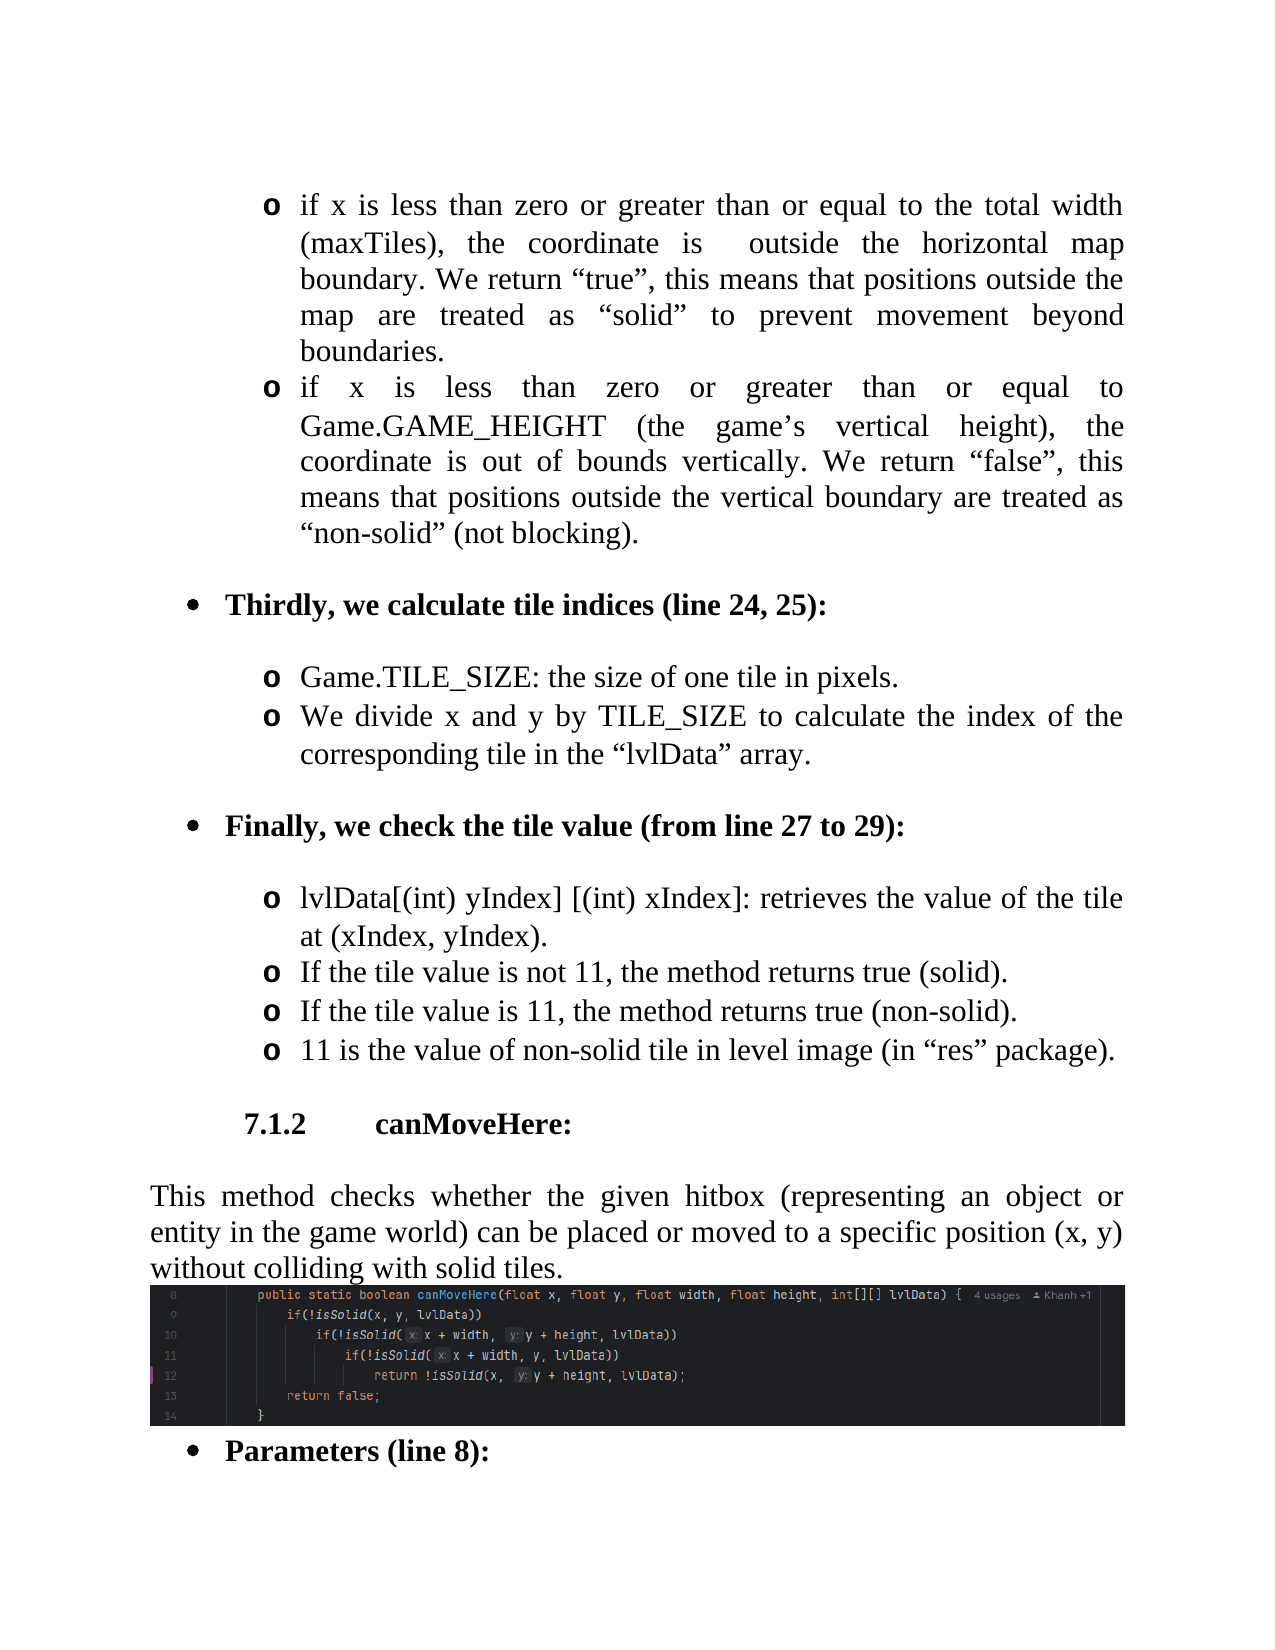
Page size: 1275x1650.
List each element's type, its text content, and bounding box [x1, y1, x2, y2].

list Finally, we check the tile value (from line 27 to 29): [187, 807, 1125, 843]
list We divide x and y by TILE_SIZE to calculate the index of the corresponding tile in the “lvlData” array. [262, 697, 1125, 771]
list Thirdly, we calculate tile indices (line 24, 25): [187, 586, 1125, 622]
list canMoveHere: [244, 1105, 1125, 1141]
picture [150, 1285, 1125, 1426]
list Parameters (line 8): [187, 1432, 1125, 1468]
list if x is less than zero or greater than or equal to Game.GAME_HEIGHT (the game’s vertical height), the coordinate is out of bounds vertically. We return “false”, this means that positions outside the vertical boundary are treated as “non-solid” (not blocking). [262, 368, 1125, 551]
text This method checks whether the given hitbox (representing an object or entity in the game world) can be placed or moved to a specific position (x, y) without colliding with solid tiles. [150, 1177, 1125, 1285]
list if x is less than zero or greater than or equal to the total width (maxTiles), the coordinate is outside the horizontal map boundary. We return “true”, this means that positions outside the map are treated as “solid” to prevent movement beyond boundaries. [262, 186, 1125, 368]
list 11 is the value of non-solid tile in level image (in “res” package). [262, 1031, 1125, 1069]
list Game.TILE_SIZE: the size of one tile in pixels. [262, 658, 1125, 697]
list If the tile value is not 11, the method returns true (solid). [262, 954, 1125, 992]
list lvlData[(int) yIndex] [(int) xIndex]: retrieves the value of the tile at (xIndex, yIndex). [262, 879, 1125, 954]
list If the tile value is 11, the method returns true (non-solid). [262, 992, 1125, 1031]
